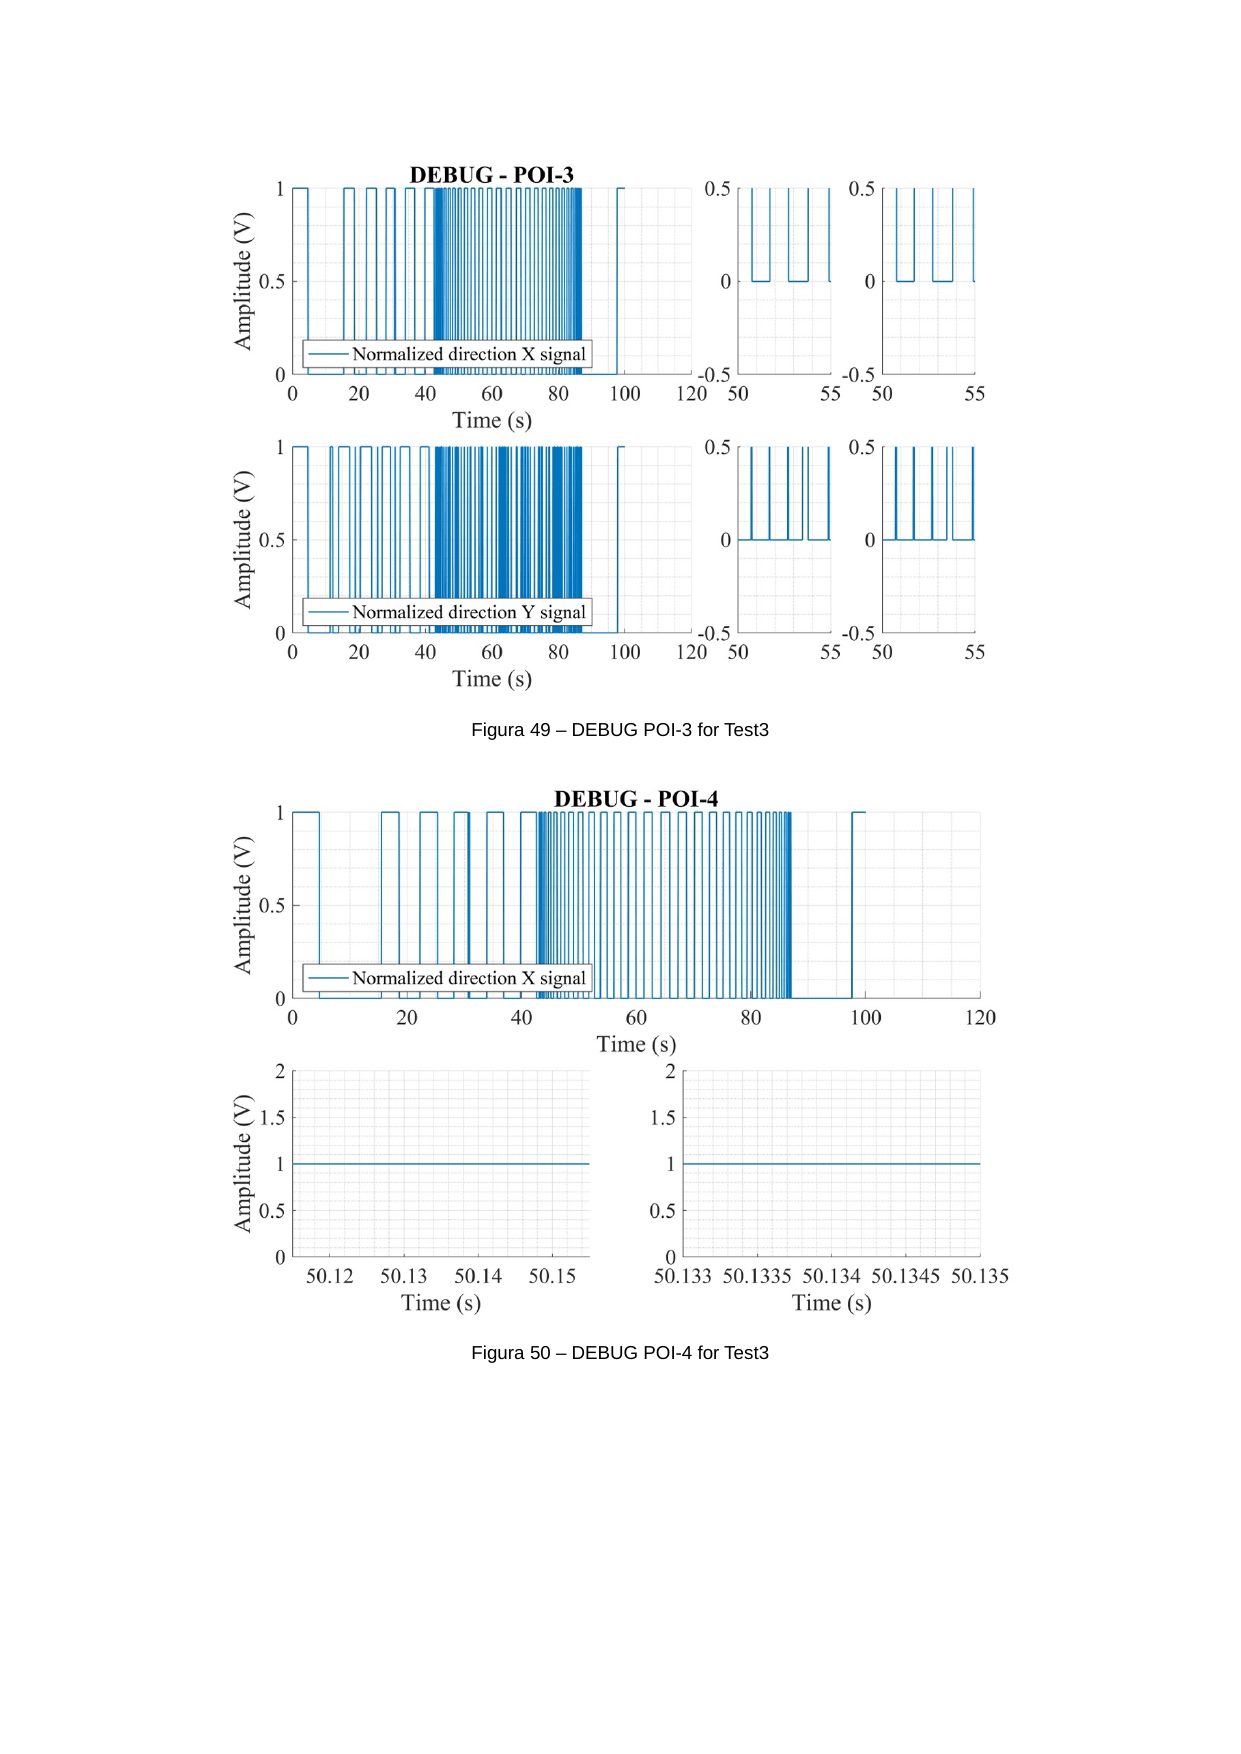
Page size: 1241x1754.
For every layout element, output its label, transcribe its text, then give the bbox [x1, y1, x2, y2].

picture [177, 771, 1063, 1317]
text Figura 49 – DEBUG POI-3 for Test3 [177, 718, 1063, 740]
text Figura 50 – DEBUG POI-4 for Test3 [177, 1342, 1063, 1364]
picture [177, 147, 1063, 693]
